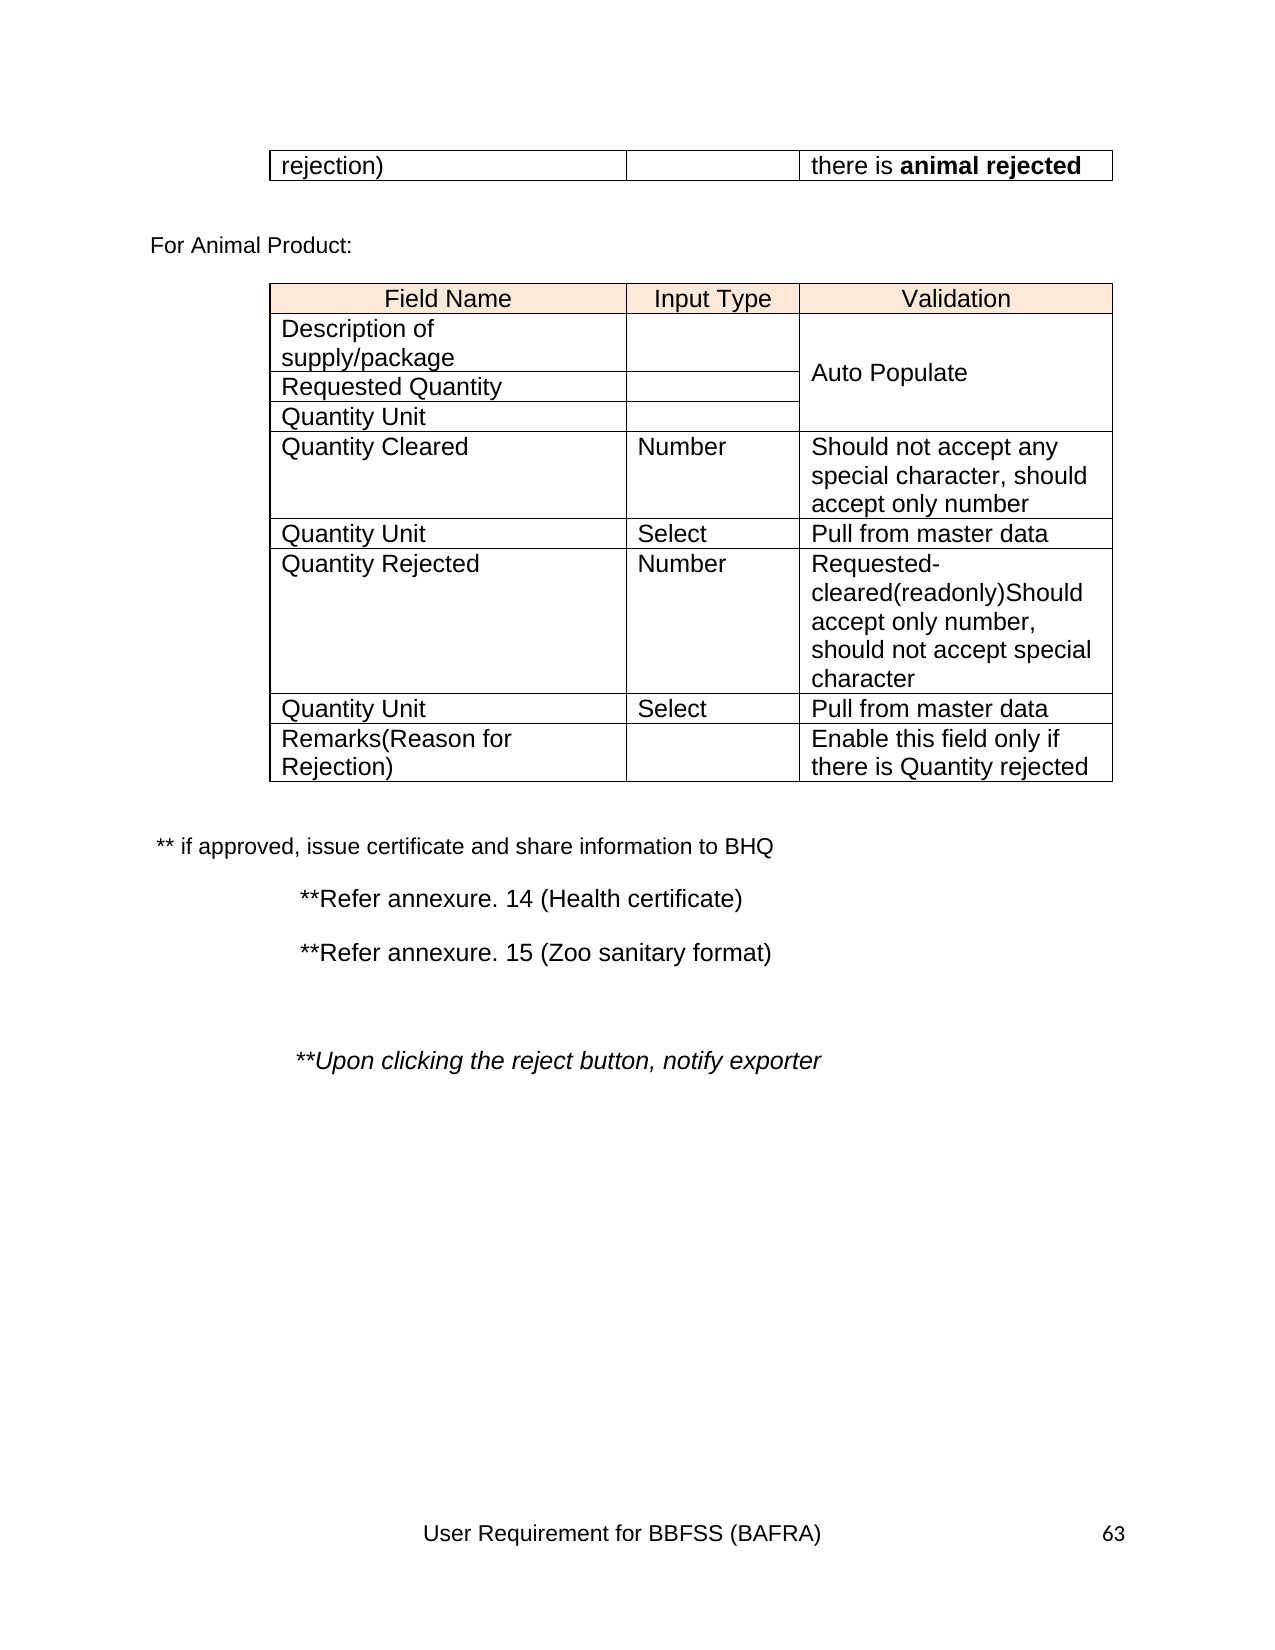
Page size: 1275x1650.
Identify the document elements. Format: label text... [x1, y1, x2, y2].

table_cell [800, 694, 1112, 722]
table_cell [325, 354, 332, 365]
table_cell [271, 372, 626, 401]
text **Upon clicking the reject button, notify exporter [281, 1046, 1125, 1074]
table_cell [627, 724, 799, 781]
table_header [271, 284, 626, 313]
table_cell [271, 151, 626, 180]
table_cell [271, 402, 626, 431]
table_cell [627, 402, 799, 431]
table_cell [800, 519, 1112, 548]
text **Refer annexure. 15 (Zoo sanitary format) [300, 938, 1125, 967]
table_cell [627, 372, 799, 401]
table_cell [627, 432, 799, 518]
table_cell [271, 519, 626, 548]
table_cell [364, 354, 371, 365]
text ** if approved, issue certificate and share information to BHQ [150, 833, 1125, 859]
text **Refer annexure. 14 (Health certificate) [300, 884, 1125, 913]
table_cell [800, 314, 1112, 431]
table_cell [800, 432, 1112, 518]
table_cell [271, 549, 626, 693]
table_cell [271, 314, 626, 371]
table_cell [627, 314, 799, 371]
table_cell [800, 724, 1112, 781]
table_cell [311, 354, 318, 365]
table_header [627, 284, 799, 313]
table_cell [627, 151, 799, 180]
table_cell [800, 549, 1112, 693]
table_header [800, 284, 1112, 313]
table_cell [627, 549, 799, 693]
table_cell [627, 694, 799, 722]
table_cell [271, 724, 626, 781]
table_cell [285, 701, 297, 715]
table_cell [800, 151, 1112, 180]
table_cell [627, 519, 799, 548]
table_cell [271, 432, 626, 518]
text For Animal Product: [150, 232, 1125, 258]
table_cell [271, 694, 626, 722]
